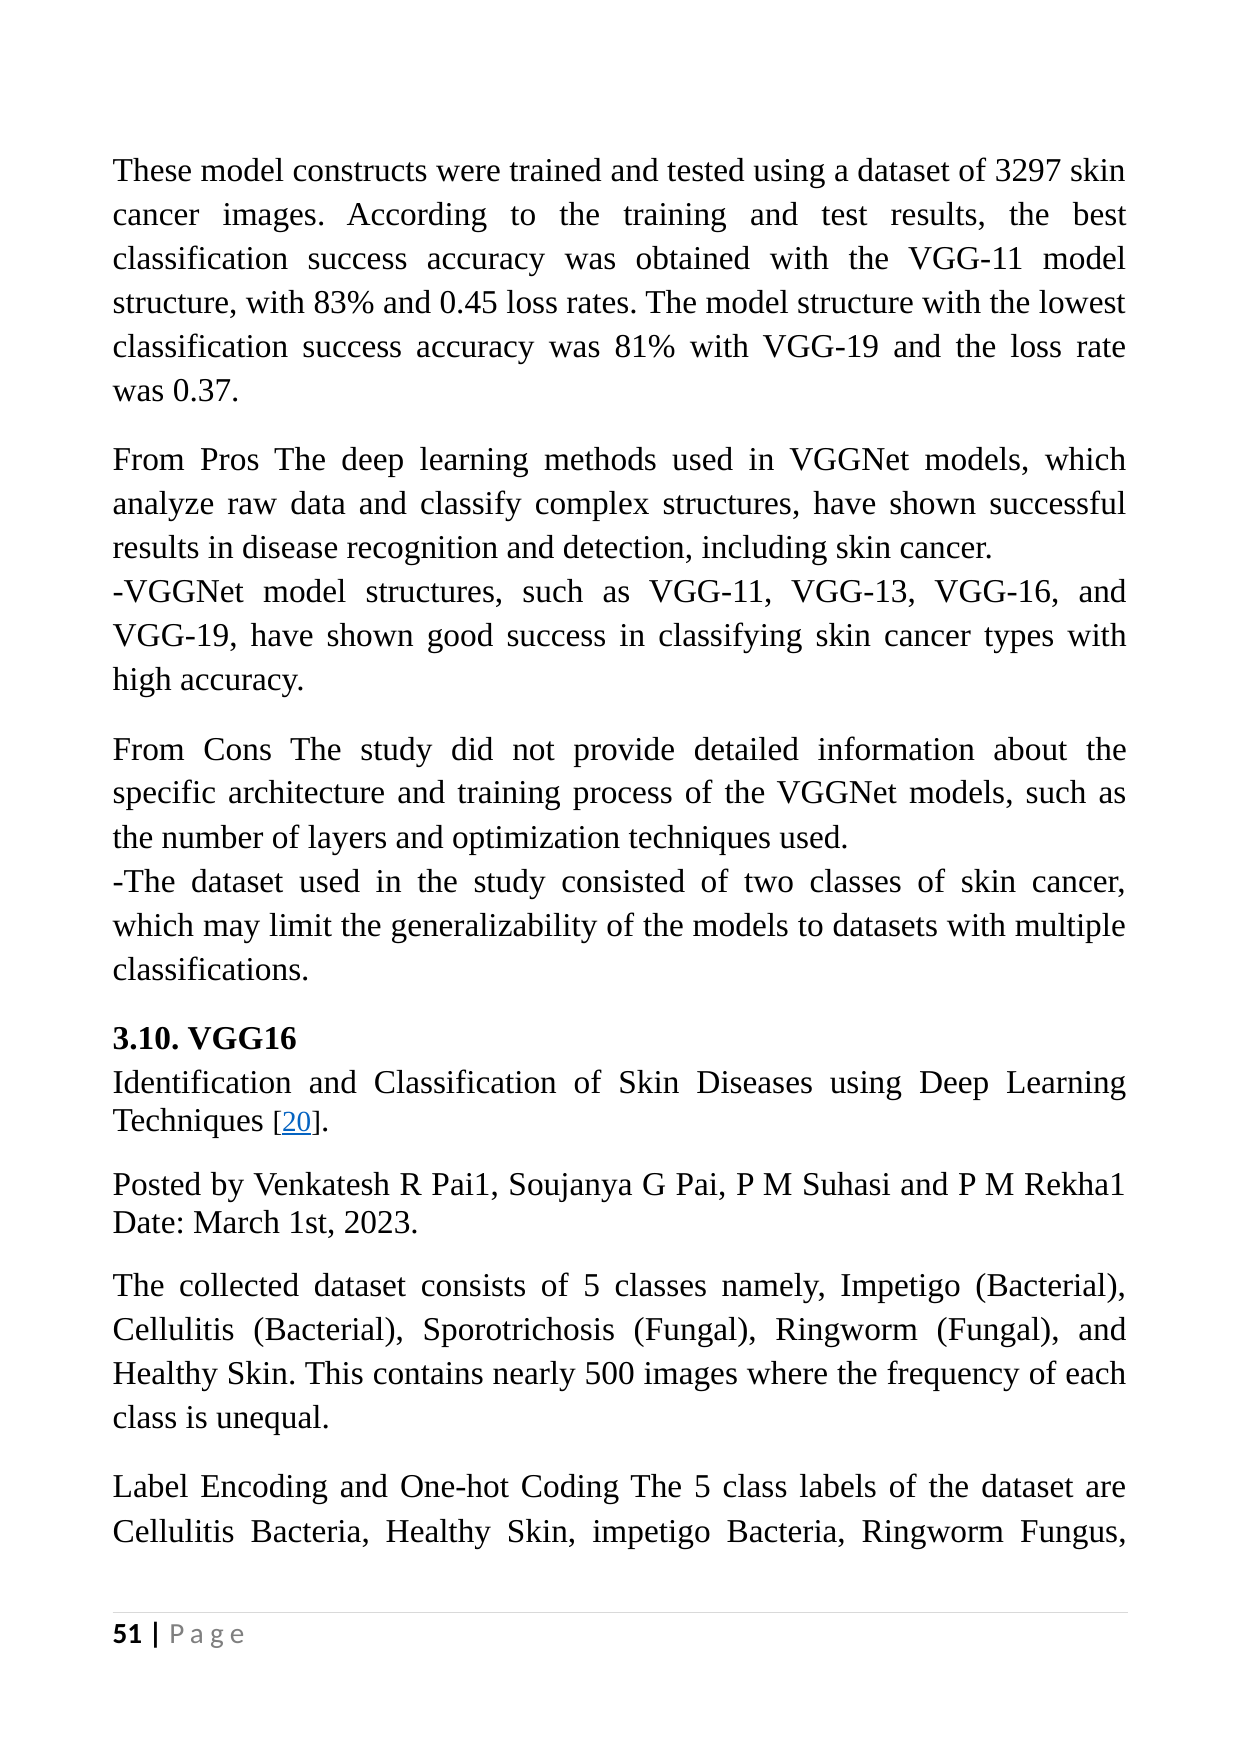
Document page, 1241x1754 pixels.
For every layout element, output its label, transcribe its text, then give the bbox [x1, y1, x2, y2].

list VGG16 [112, 1018, 1128, 1056]
text The collected dataset consists of 5 classes namely, Impetigo (Bacterial), Cellulitis (Bacterial), Sporotrichosis (Fungal), Ringworm (Fungal), and Healthy Skin. This contains nearly 500 images where the frequency of each class is unequal. [112, 1266, 1128, 1436]
text From Cons The study did not provide detailed information about the specific architecture and training process of the VGGNet models, such as the number of layers and optimization techniques used. [112, 729, 1128, 855]
text These model constructs were trained and tested using a dataset of 3297 skin cancer images. According to the training and test results, the best classification success accuracy was obtained with the VGG-11 model structure, with 83% and 0.45 loss rates. The model structure with the lowest classification success accuracy was 81% with VGG-19 and the loss rate was 0.37. [112, 150, 1128, 409]
text Posted by Venkatesh R Pai1, Soujanya G Pai, P M Suhasi and P M Rekha1 Date: March 1st, 2023. [112, 1164, 1128, 1241]
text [112, 1467, 1128, 1549]
text -The dataset used in the study consisted of two classes of skin cancer, which may limit the generalizability of the models to datasets with multiple classifications. [112, 861, 1128, 987]
text Identification and Classification of Skin Diseases using Deep Learning Techniques [20]. [112, 1062, 1128, 1139]
text From Pros The deep learning methods used in VGGNet models, which analyze raw data and classify complex structures, have shown successful results in disease recognition and detection, including skin cancer. [112, 439, 1128, 566]
text -VGGNet model structures, such as VGG-11, VGG-13, VGG-16, and VGG-19, have shown good success in classifying skin cancer types with high accuracy. [112, 572, 1128, 698]
